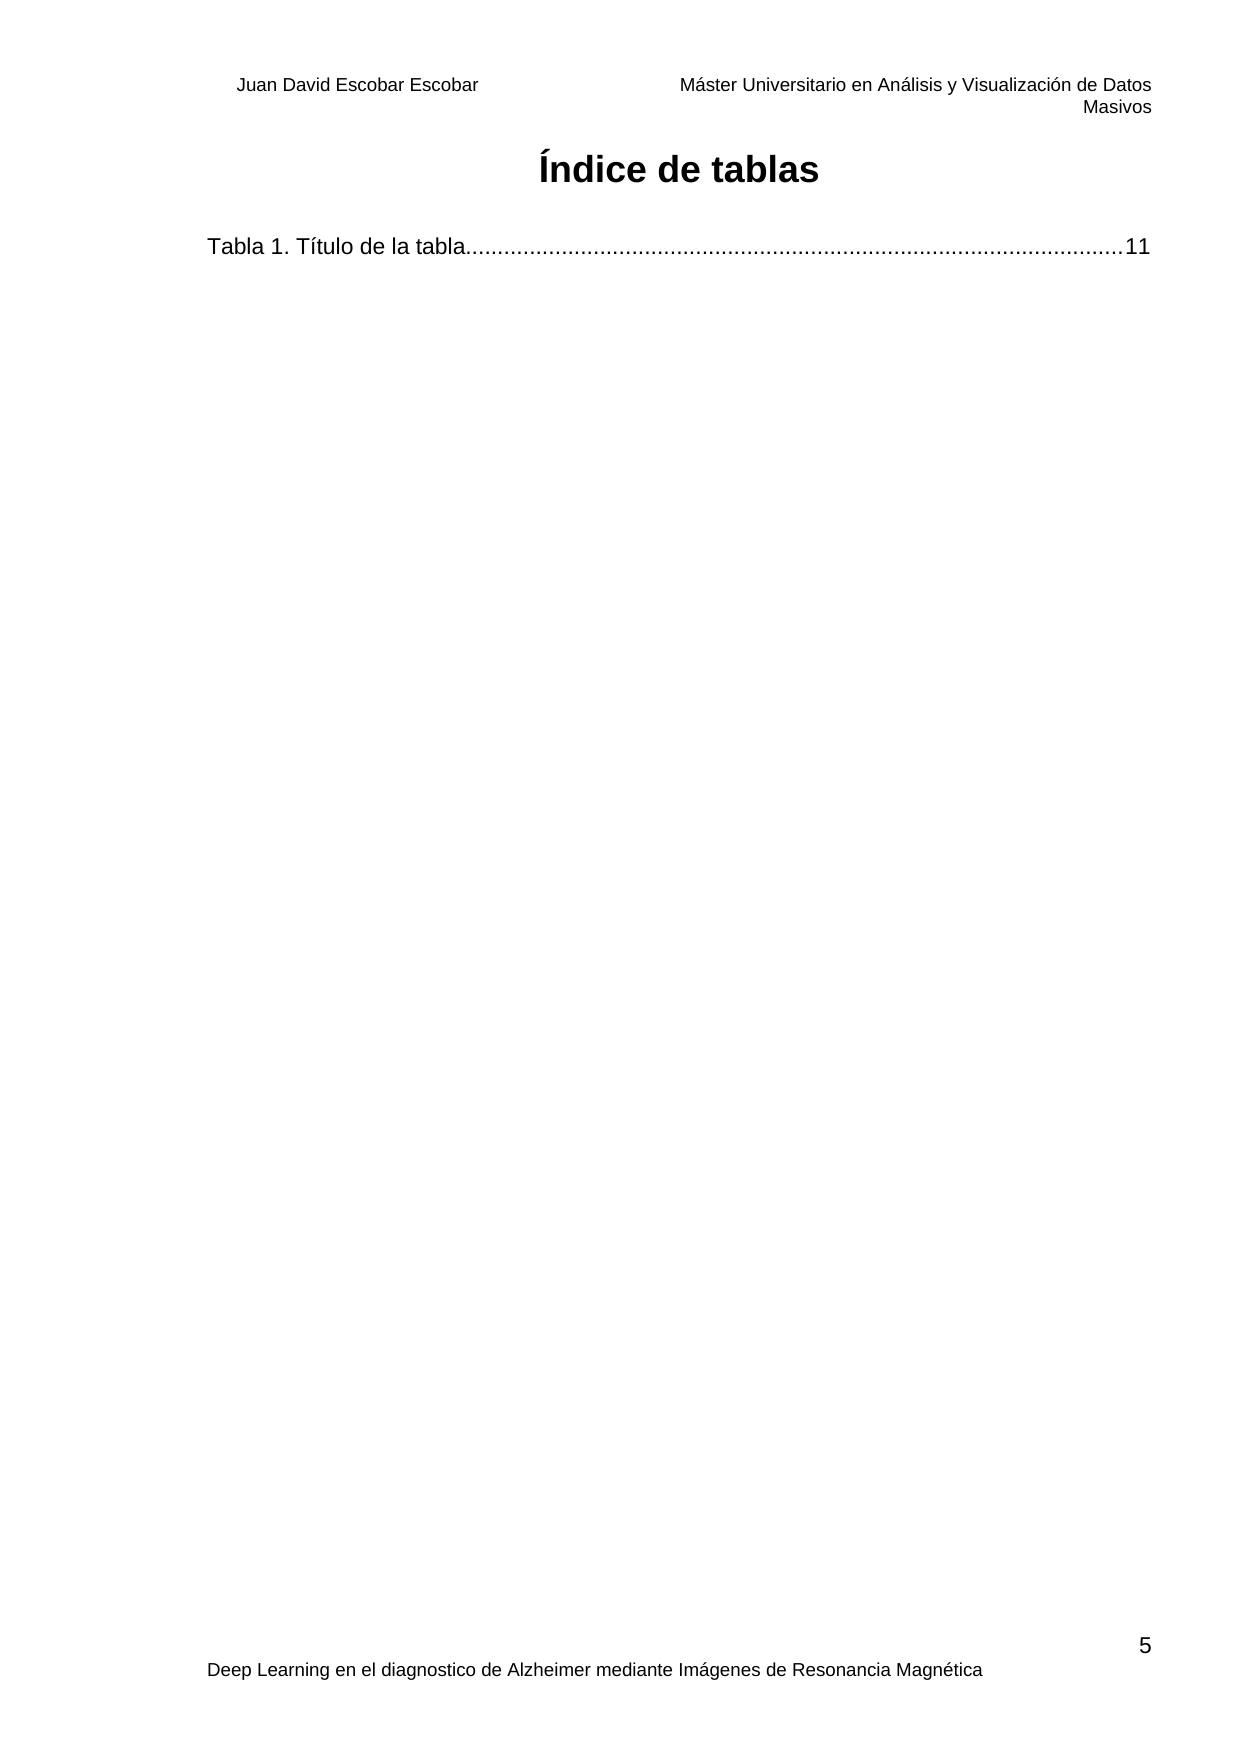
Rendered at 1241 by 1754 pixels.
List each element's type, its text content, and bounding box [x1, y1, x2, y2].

text Tabla 1. Título de la tabla 11 [207, 233, 1152, 259]
text Índice de tablas [207, 148, 1152, 191]
